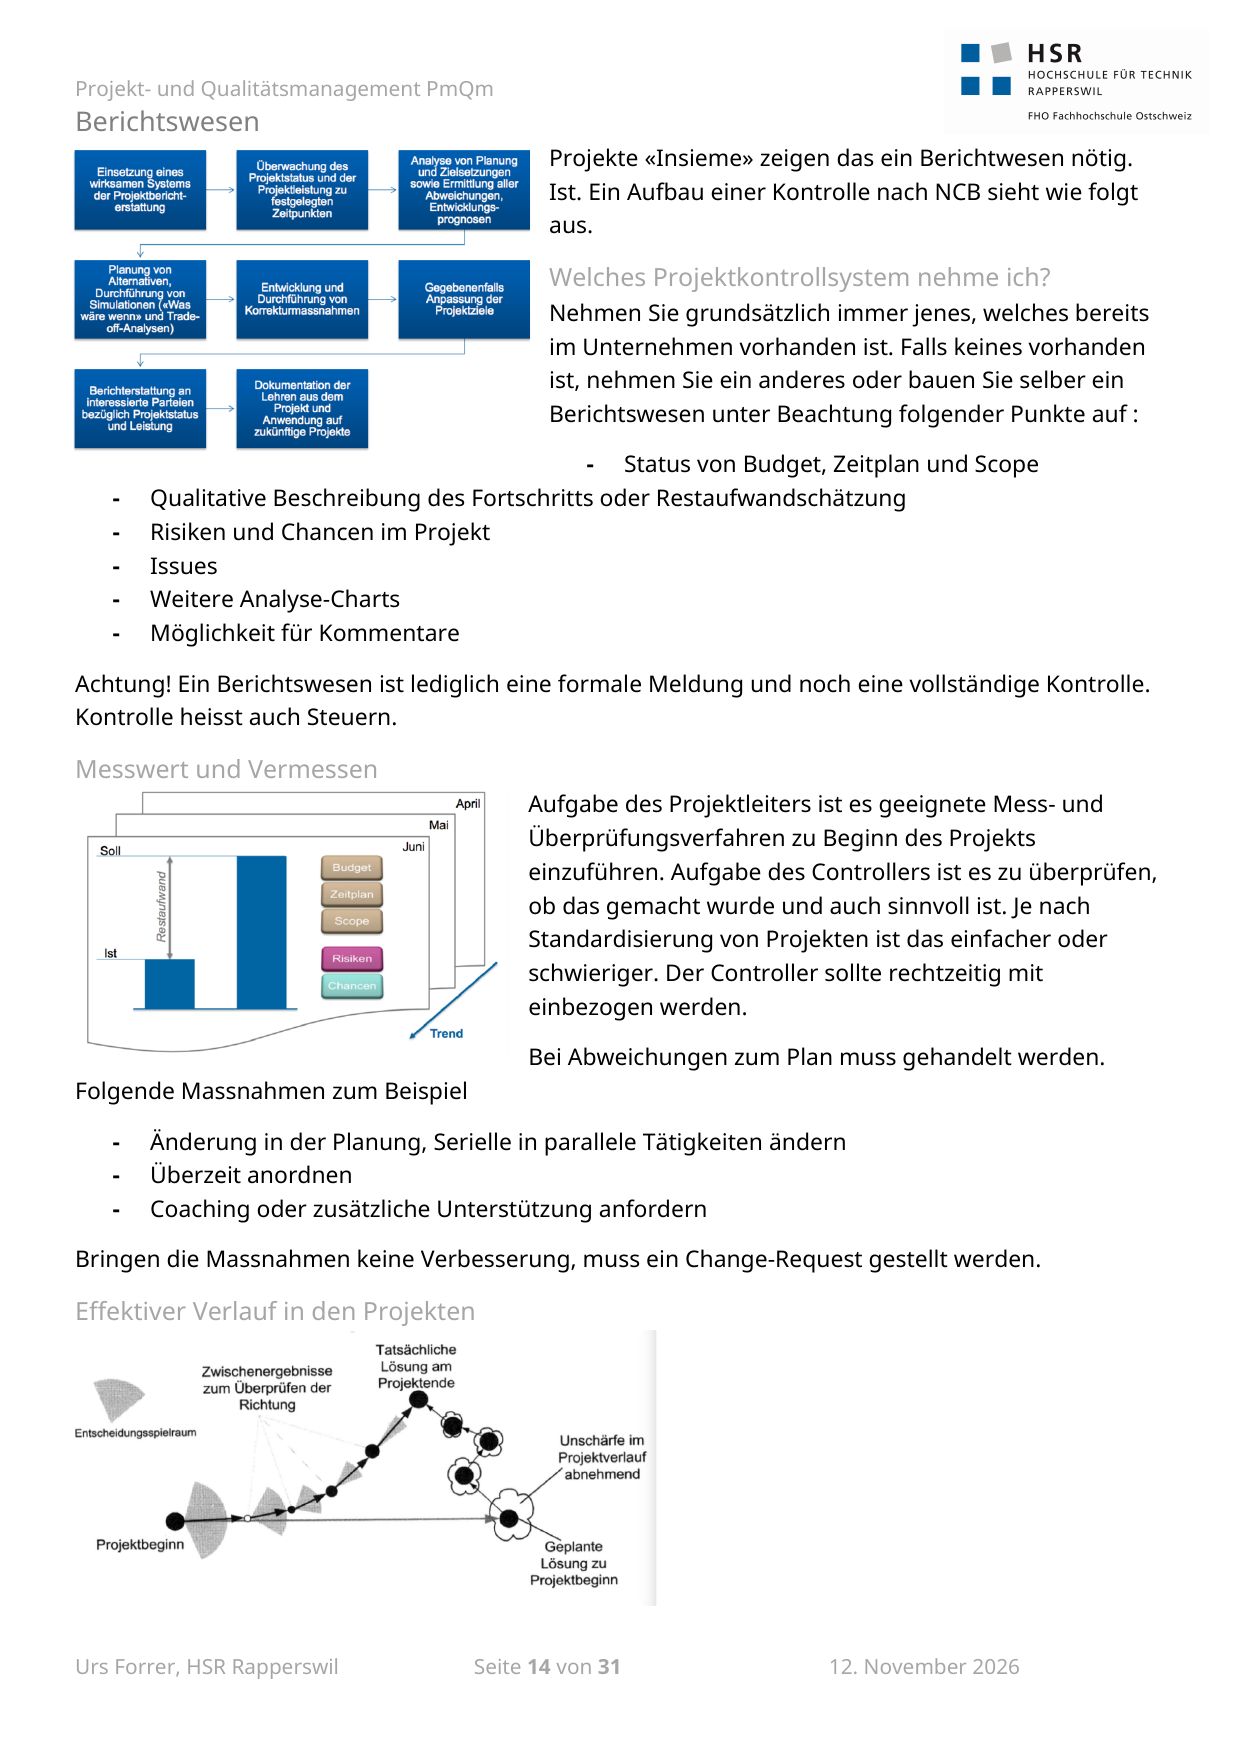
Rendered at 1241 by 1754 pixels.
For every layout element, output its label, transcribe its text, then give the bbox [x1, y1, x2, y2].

picture [75, 788, 510, 1054]
text Bei Abweichungen zum Plan muss gehandelt werden. Folgende Massnahmen zum Beispiel [75, 1041, 1165, 1106]
text Achtung! Ein Berichtswesen ist lediglich eine formale Meldung und noch eine vollständige Kontrolle. Kontrolle heisst auch Steuern. [75, 667, 1165, 732]
text Bringen die Massnahmen keine Verbesserung, muss ein Change-Request gestellt werden. [75, 1243, 1165, 1275]
list Änderung in der Planung, Serielle in parallele Tätigkeiten ändern [112, 1126, 1165, 1157]
text Nehmen Sie grundsätzlich immer jenes, welches bereits im Unternehmen vorhanden ist. Falls keines vorhanden ist, nehmen Sie ein anderes oder bauen Sie selber ein Berichtswesen unter Beachtung folgender Punkte auf : [530, 297, 1165, 429]
subtitle Berichtswesen [75, 102, 1165, 139]
subtitle Messwert und Vermessen [75, 752, 1165, 786]
list Status von Budget, Zeitplan und Scope [112, 448, 1165, 479]
list Möglichkeit für Kommentare [112, 617, 1165, 648]
list Issues [112, 549, 1165, 581]
list Qualitative Beschreibung des Fortschritts oder Restaufwandschätzung [112, 482, 1165, 513]
text Aufgabe des Projektleiters ist es geeignete Mess- und Überprüfungsverfahren zu Beginn des Projekts einzuführen. Aufgabe des Controllers ist es zu überprüfen, ob das gemacht wurde und auch sinnvoll ist. Je nach Standardisierung von Projekten ist das einfacher oder schwieriger. Der Controller sollte rechtzeitig mit einbezogen werden. [510, 788, 1165, 1022]
subtitle Effektiver Verlauf in den Projekten [75, 1294, 1165, 1328]
list Coaching oder zusätzliche Unterstützung anfordern [112, 1193, 1165, 1224]
list Weitere Analyse-Charts [112, 583, 1165, 614]
picture [75, 1330, 657, 1606]
subtitle Welches Projektkontrollsystem nehme ich? [530, 260, 1165, 294]
picture [69, 144, 530, 453]
text Projekte «Insieme» zeigen das ein Berichtwesen nötig. Ist. Ein Aufbau einer Kontrolle nach NCB sieht wie folgt aus. [75, 142, 1165, 241]
list Risiken und Chancen im Projekt [112, 516, 1165, 547]
list Überzeit anordnen [112, 1159, 1165, 1191]
picture [943, 29, 1210, 134]
